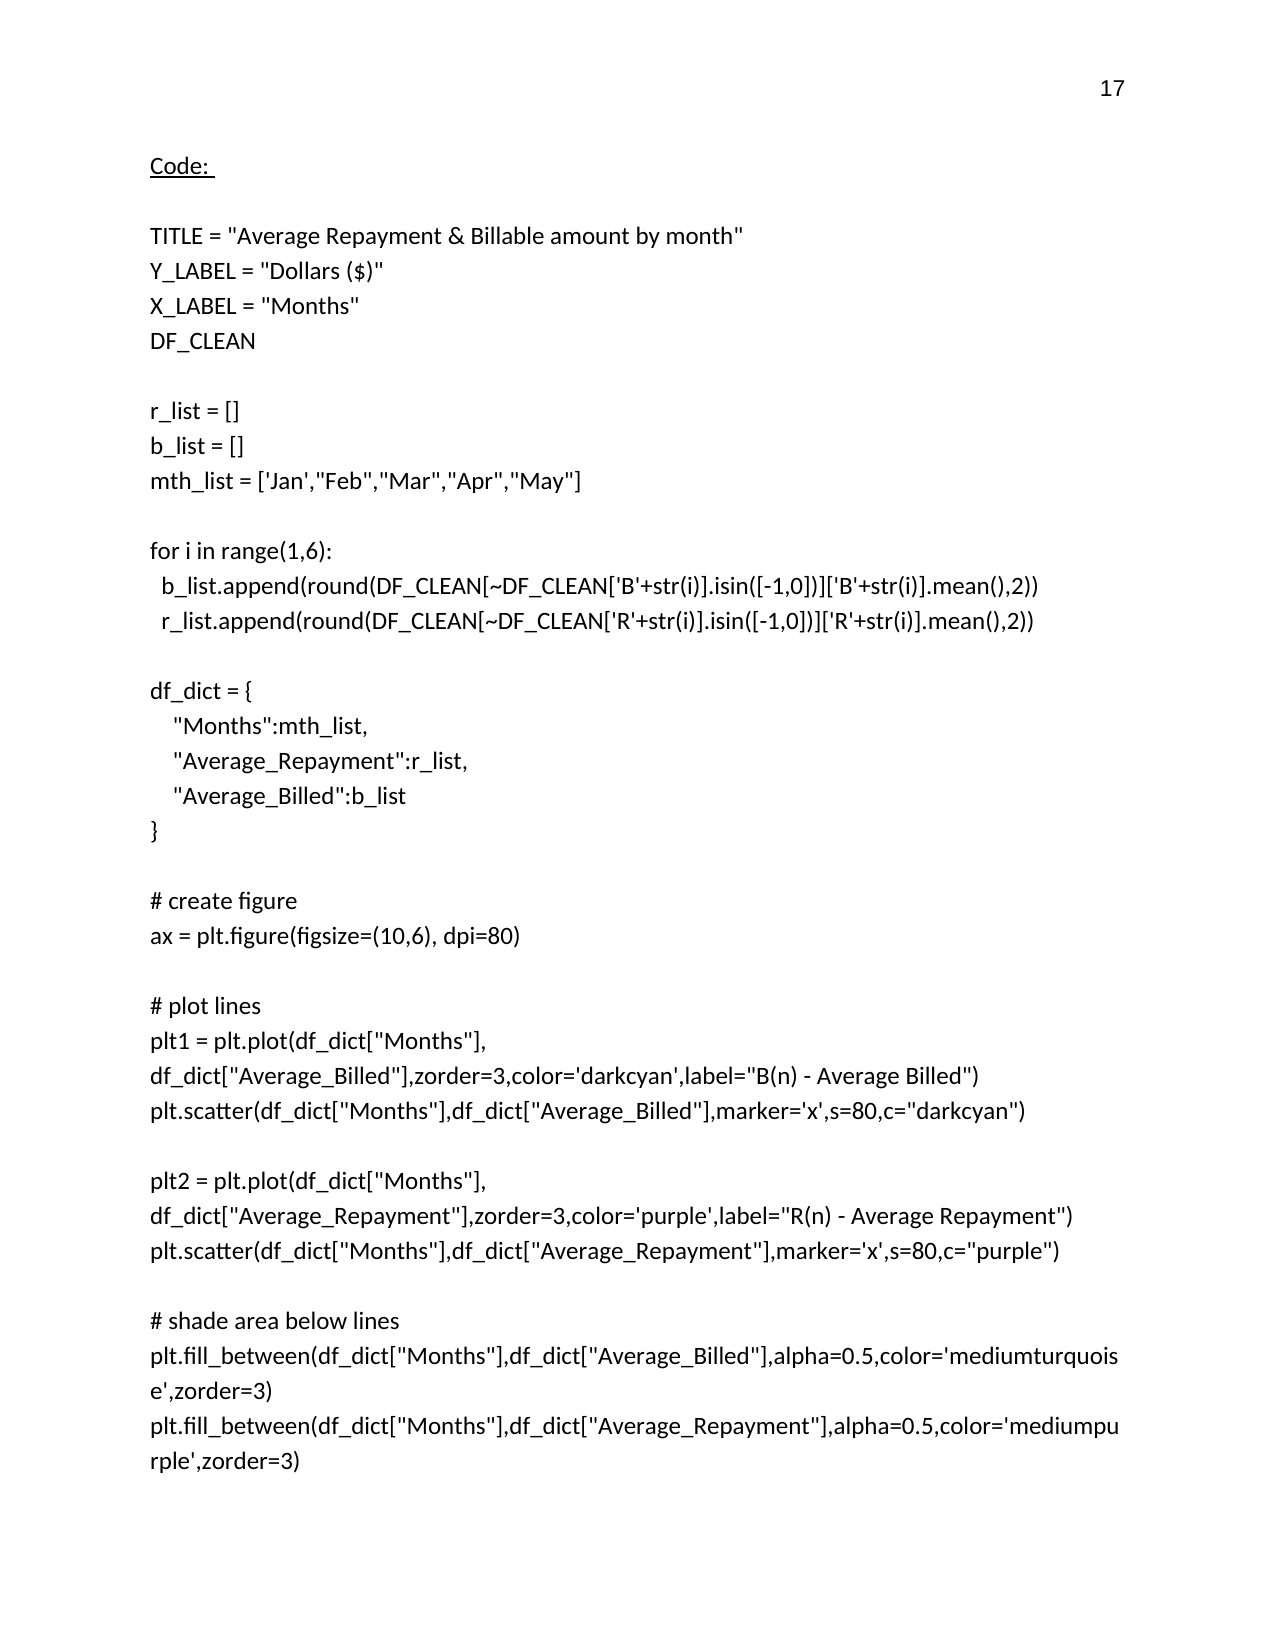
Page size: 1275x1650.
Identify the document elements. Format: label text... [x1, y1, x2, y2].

text "Average_Repayment":r_list, [150, 745, 1125, 776]
text # plot lines [150, 990, 1125, 1021]
text r_list.append(round(DF_CLEAN[~DF_CLEAN['R'+str(i)].isin([-1,0])]['R'+str(i)].mean(),2)) [150, 605, 1125, 636]
text mth_list = ['Jan',"Feb","Mar","Apr","May"] [150, 465, 1125, 496]
text Y_LABEL = "Dollars ($)" [150, 255, 1125, 286]
text plt.fill_between(df_dict["Months"],df_dict["Average_Billed"],alpha=0.5,color='mediumturquoise',zorder=3) [150, 1340, 1125, 1406]
text "Average_Billed":b_list [150, 780, 1125, 811]
text Code: [150, 150, 1125, 181]
text plt.scatter(df_dict["Months"],df_dict["Average_Repayment"],marker='x',s=80,c="purple") [150, 1235, 1125, 1266]
text plt1 = plt.plot(df_dict["Months"], df_dict["Average_Billed"],zorder=3,color='darkcyan',label="B(n) - Average Billed") [150, 1025, 1125, 1091]
text plt.scatter(df_dict["Months"],df_dict["Average_Billed"],marker='x',s=80,c="darkcyan") [150, 1095, 1125, 1126]
text } [150, 815, 1125, 846]
text X_LABEL = "Months" [150, 290, 1125, 321]
text r_list = [] [150, 395, 1125, 426]
text DF_CLEAN [150, 325, 1125, 356]
text # create figure [150, 885, 1125, 916]
text for i in range(1,6): [150, 535, 1125, 566]
text # shade area below lines [150, 1305, 1125, 1336]
text b_list = [] [150, 430, 1125, 461]
text TITLE = "Average Repayment & Billable amount by month" [150, 220, 1125, 251]
text df_dict = { [150, 675, 1125, 706]
text "Months":mth_list, [150, 710, 1125, 741]
text ax = plt.figure(figsize=(10,6), dpi=80) [150, 920, 1125, 951]
text plt.fill_between(df_dict["Months"],df_dict["Average_Repayment"],alpha=0.5,color='mediumpurple',zorder=3) [150, 1410, 1125, 1476]
text b_list.append(round(DF_CLEAN[~DF_CLEAN['B'+str(i)].isin([-1,0])]['B'+str(i)].mean(),2)) [150, 570, 1125, 601]
text plt2 = plt.plot(df_dict["Months"], df_dict["Average_Repayment"],zorder=3,color='purple',label="R(n) - Average Repayment") [150, 1165, 1125, 1231]
